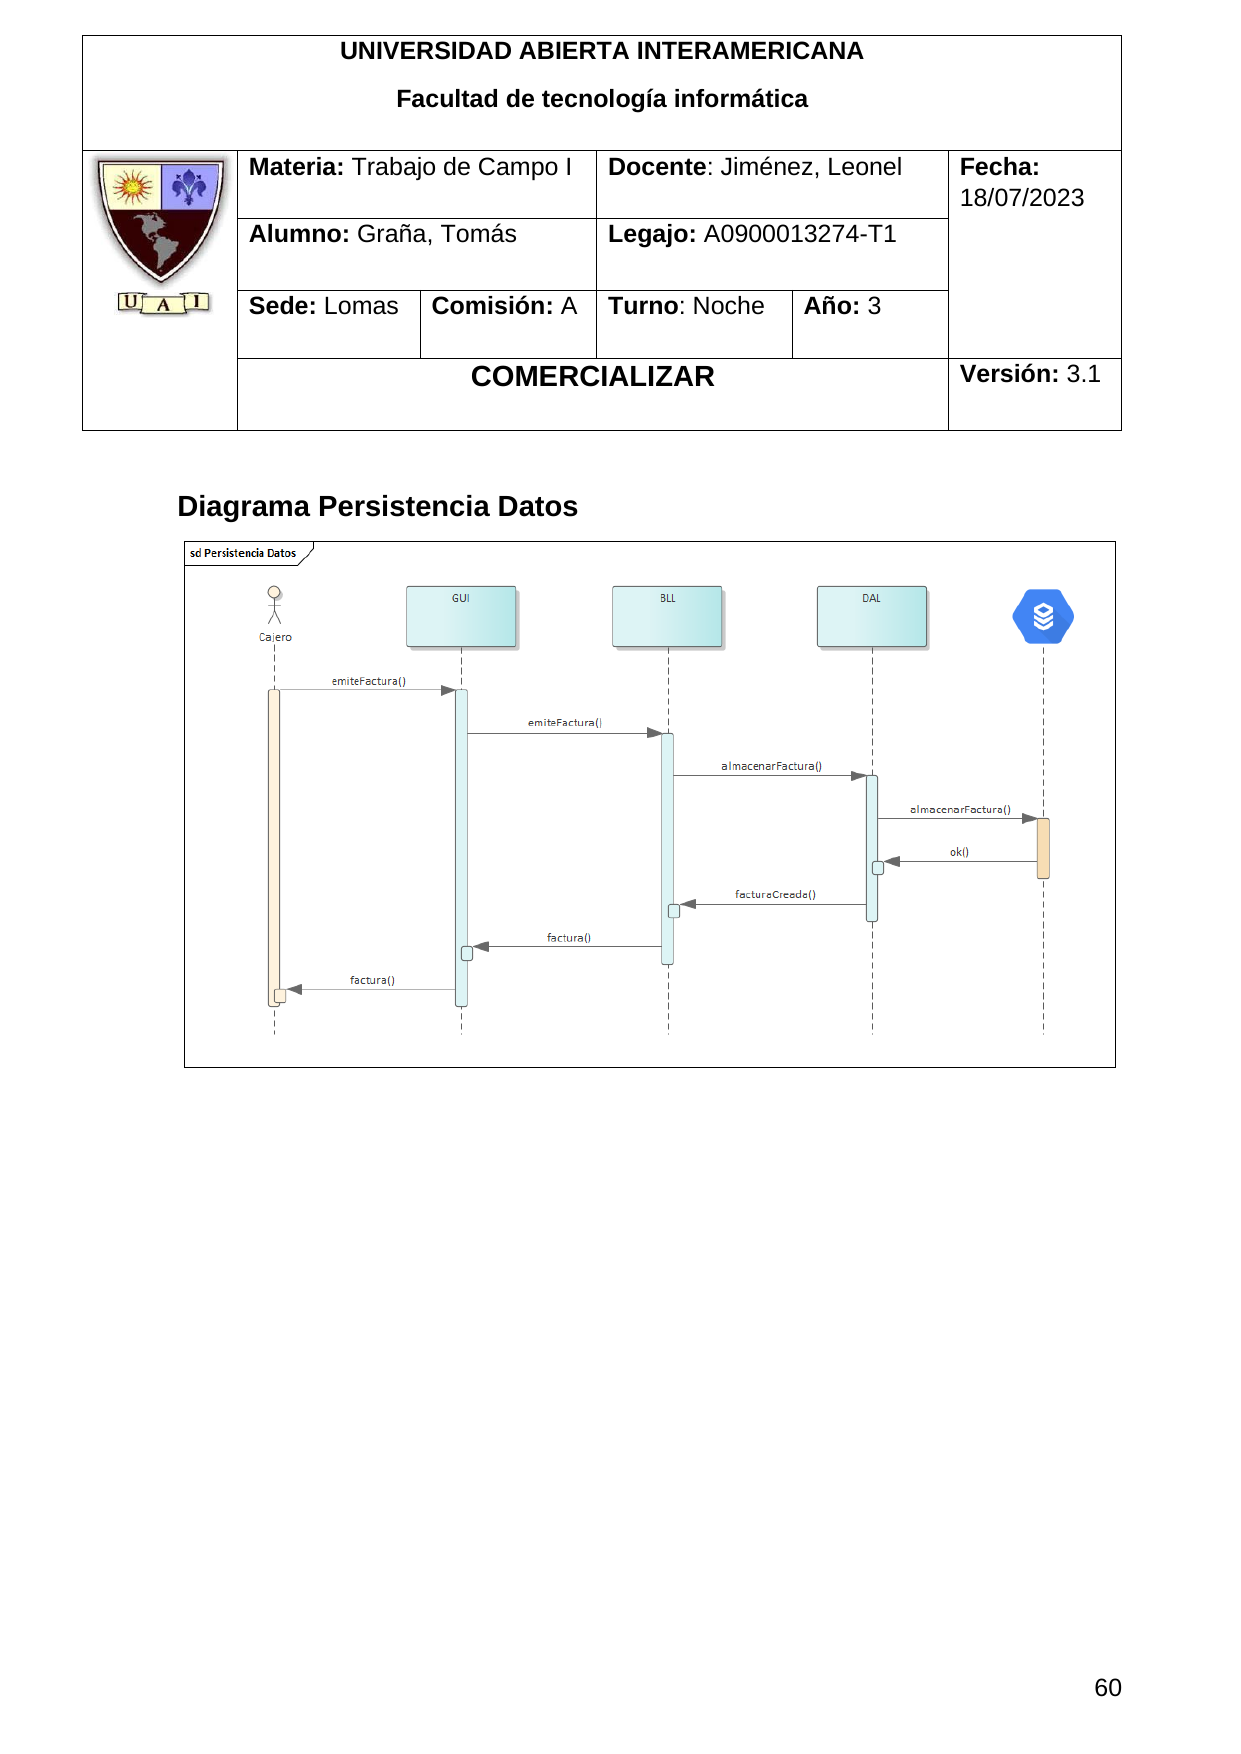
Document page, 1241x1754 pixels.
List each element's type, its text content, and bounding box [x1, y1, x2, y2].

subtitle Diagrama Persistencia Datos [177, 489, 1122, 522]
picture [177, 533, 1122, 1074]
picture [87, 151, 234, 320]
